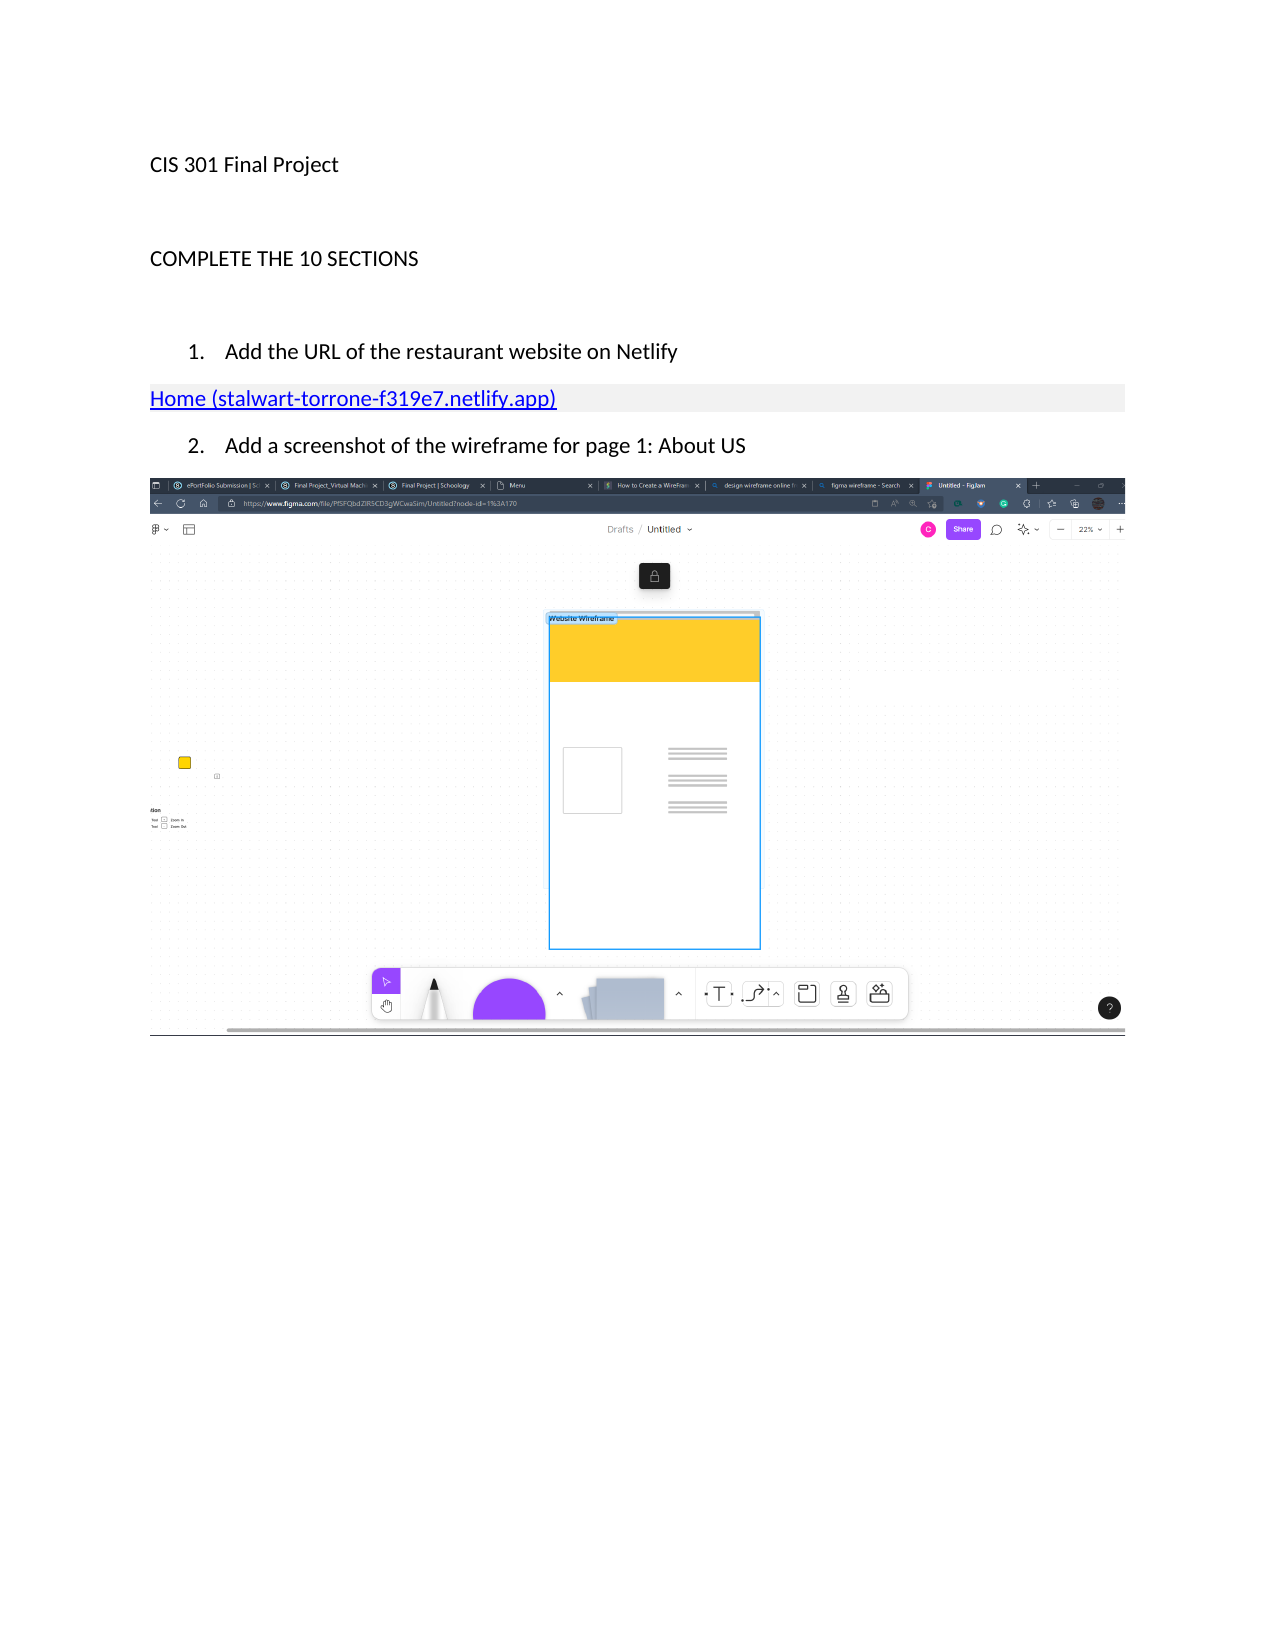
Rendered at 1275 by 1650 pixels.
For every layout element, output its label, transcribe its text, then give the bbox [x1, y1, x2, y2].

list Add a screenshot of the wireframe for page 1: About US [187, 431, 1125, 459]
text COMPLETE THE 10 SECTIONS [150, 244, 1125, 272]
text CIS 301 Final Project [150, 150, 1125, 178]
picture [150, 478, 1125, 1036]
list Add the URL of the restaurant website on Netlify [187, 337, 1125, 366]
text Home (stalwart-torrone-f319e7.netlify.app) [150, 384, 1125, 412]
